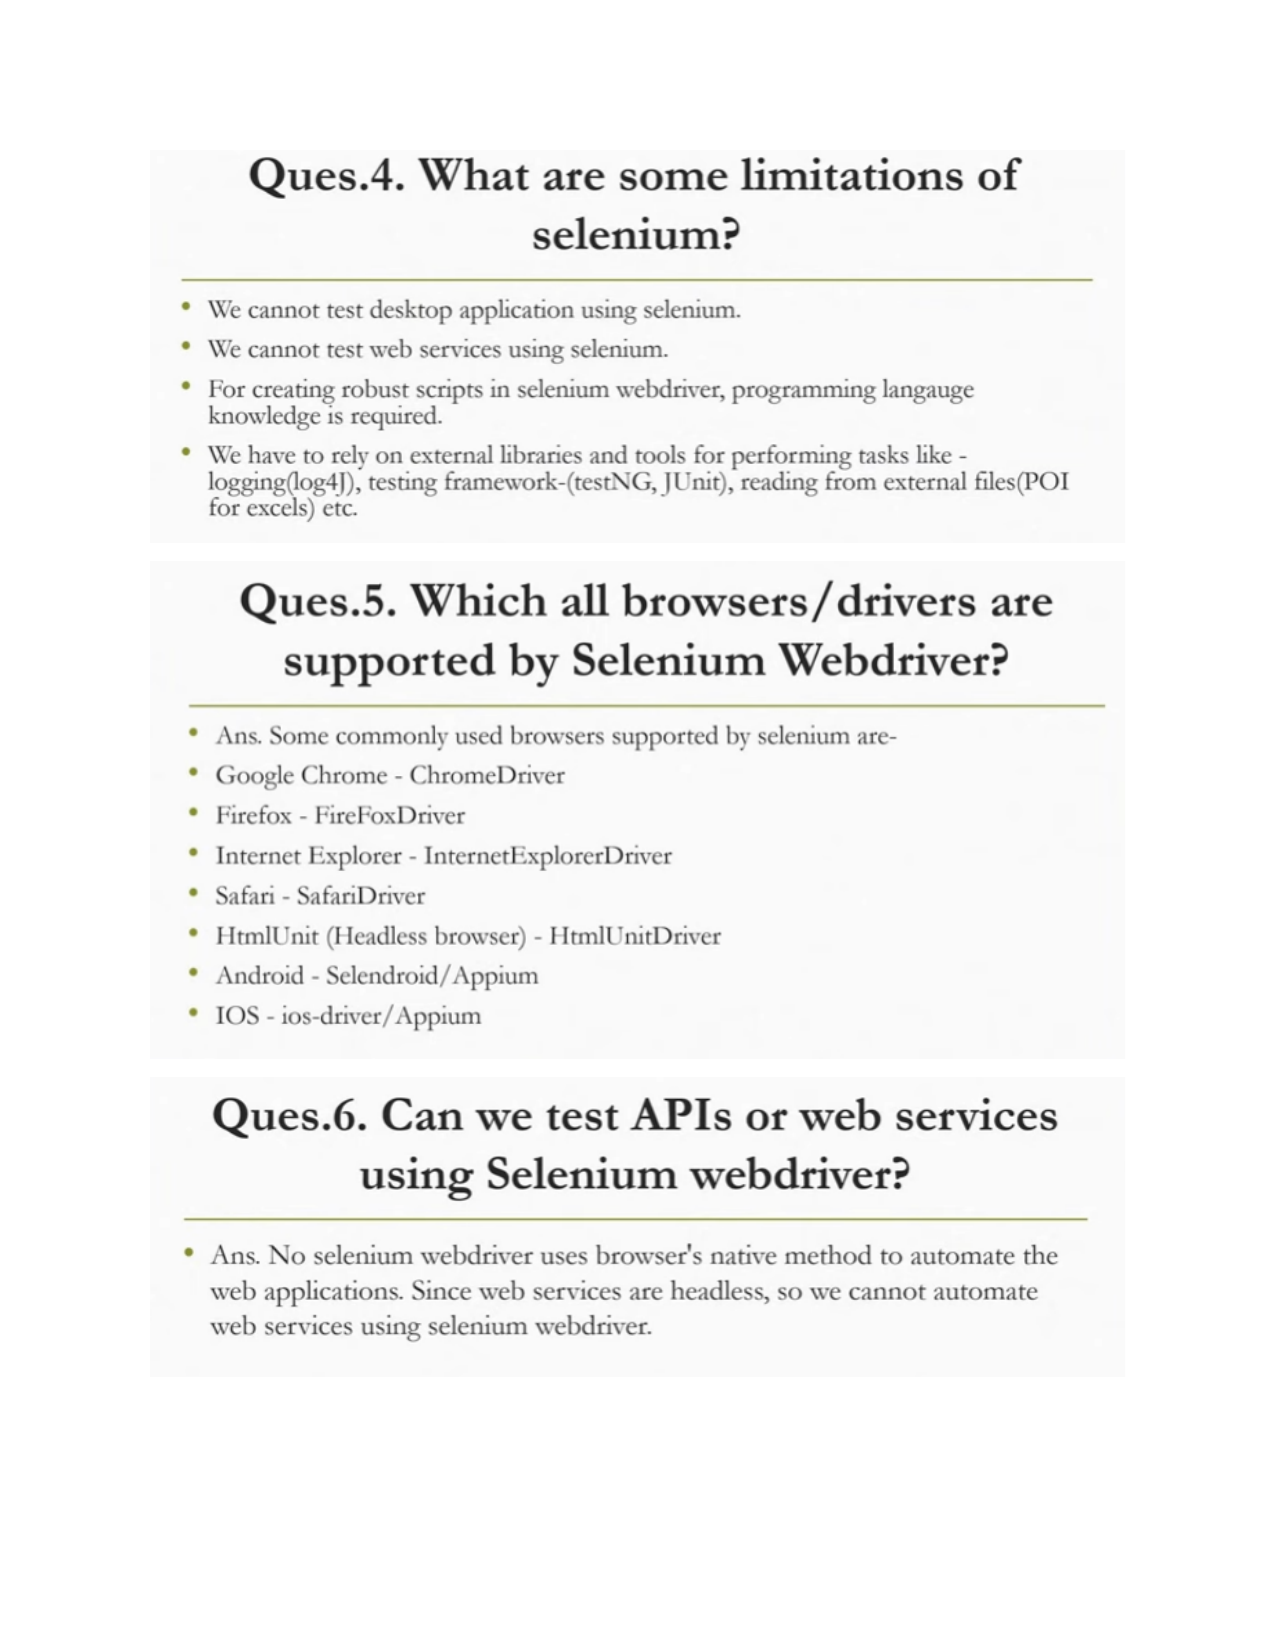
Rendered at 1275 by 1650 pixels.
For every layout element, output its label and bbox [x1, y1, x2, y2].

picture [150, 1077, 1125, 1377]
picture [150, 561, 1125, 1059]
picture [150, 150, 1125, 543]
